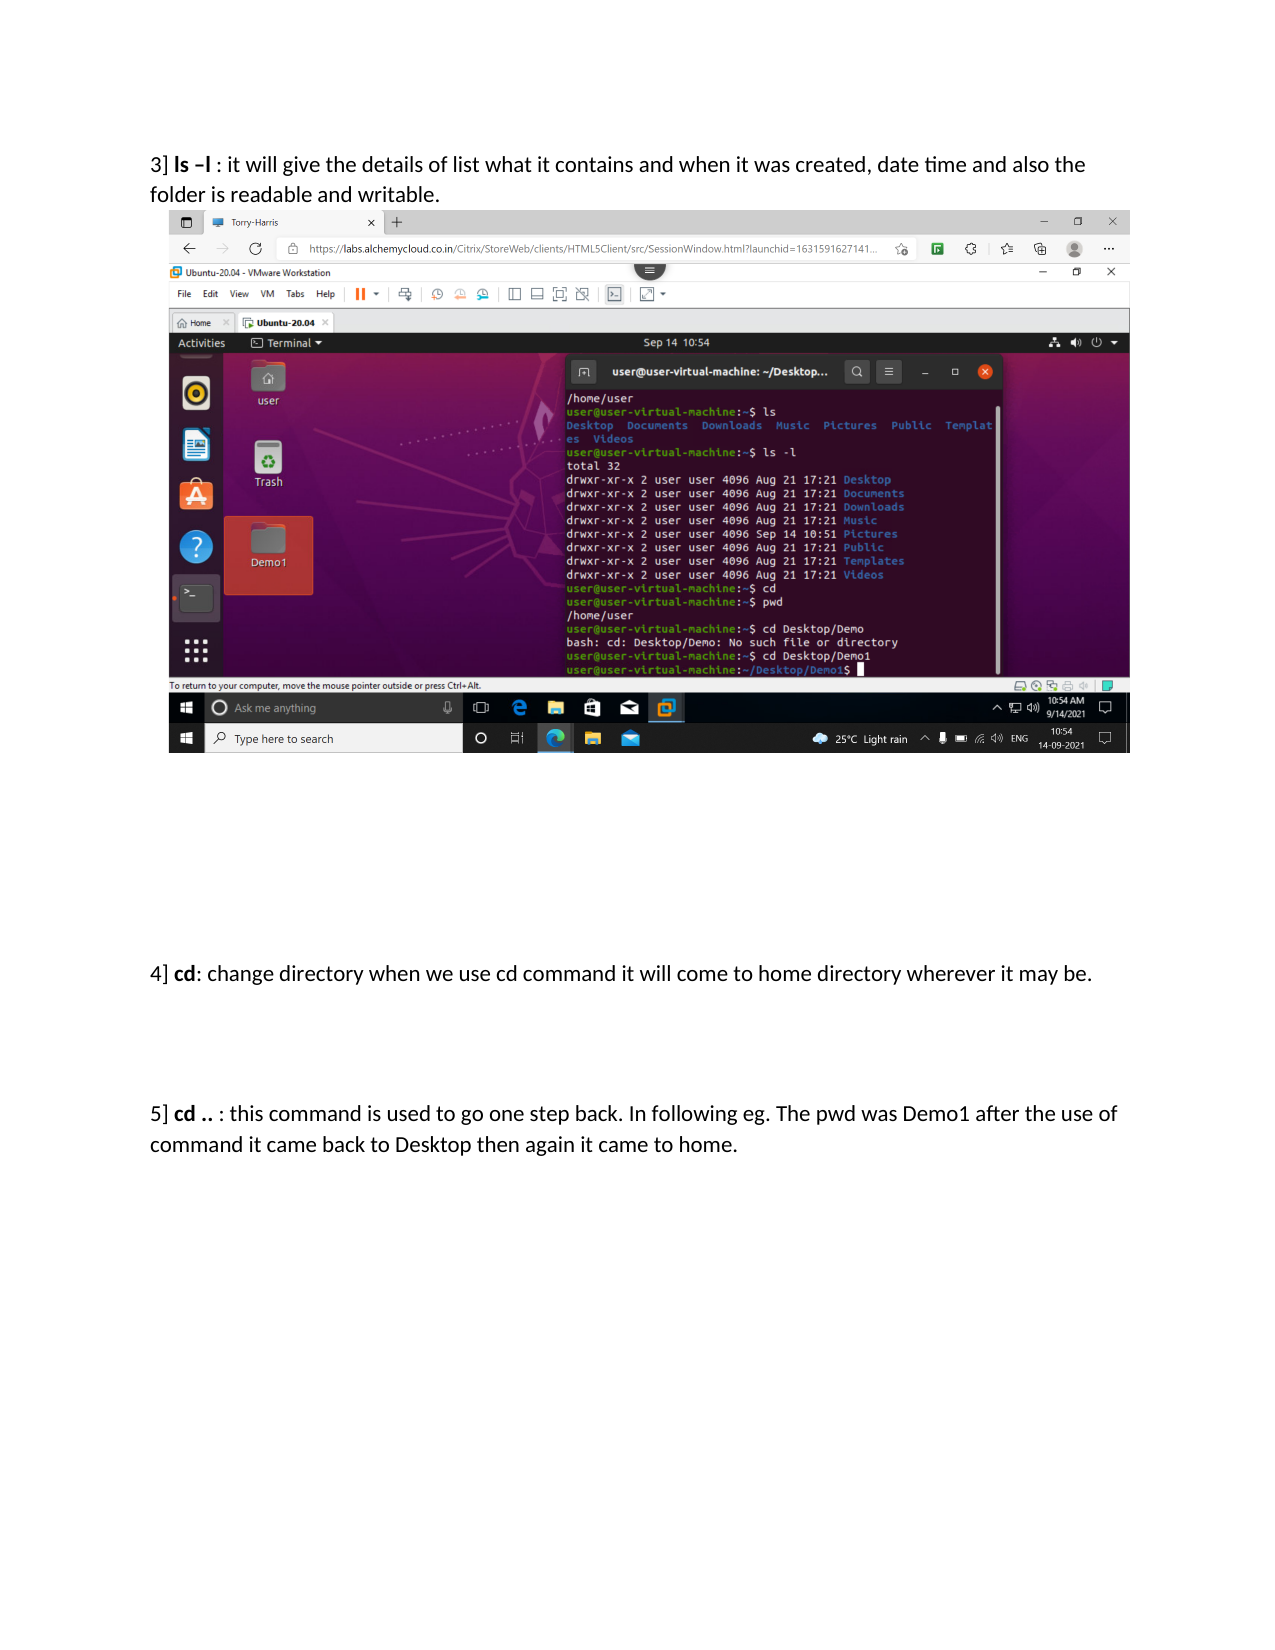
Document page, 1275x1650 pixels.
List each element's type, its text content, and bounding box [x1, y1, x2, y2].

text 3] ls –l : it will give the details of list what it contains and when it was created, date time and also the folder is readable and writable. [150, 150, 1125, 753]
text 5] cd .. : this command is used to go one step back. In following eg. The pwd was Demo1 after the use of command it came back to Desktop then again it came to home. [150, 1099, 1125, 1158]
text 4] cd: change directory when we use cd command it will come to home directory wherever it may be. [150, 959, 1125, 987]
